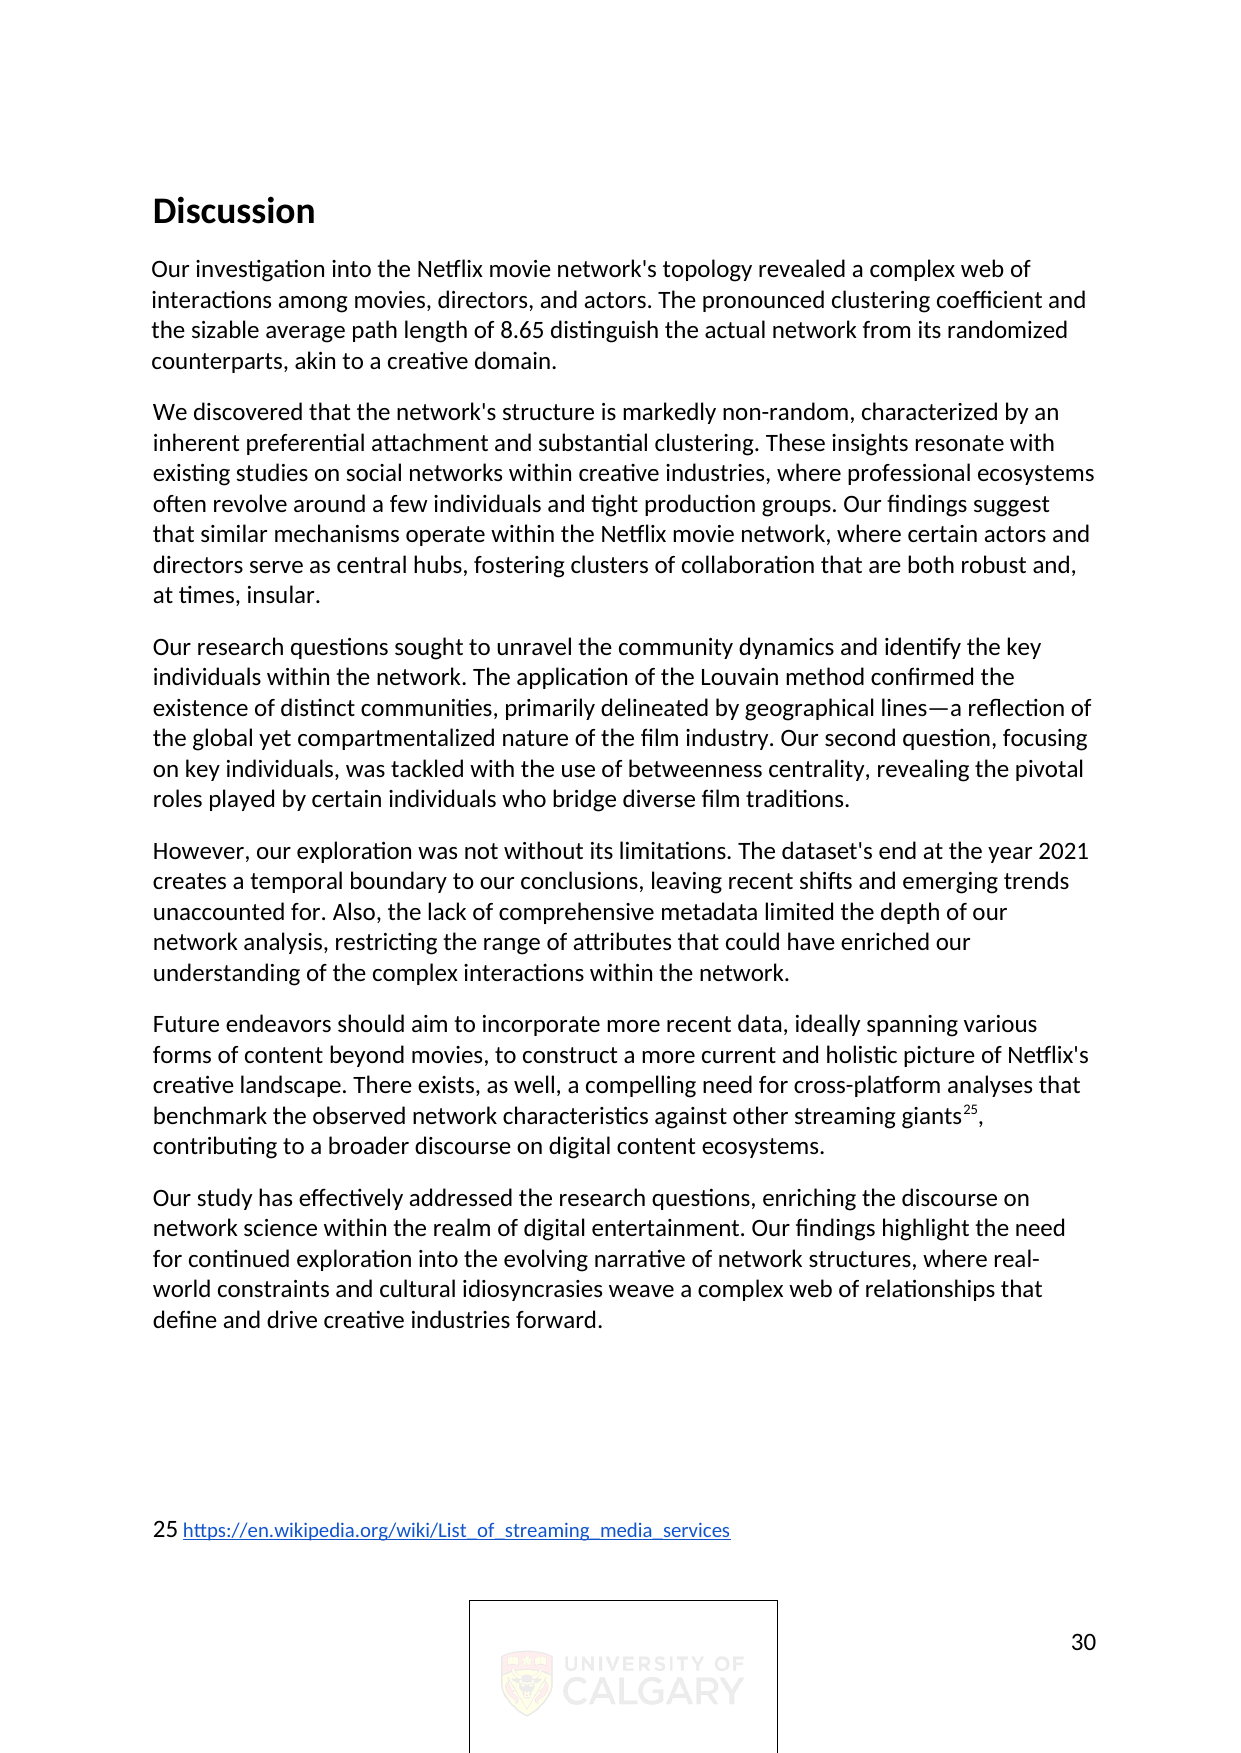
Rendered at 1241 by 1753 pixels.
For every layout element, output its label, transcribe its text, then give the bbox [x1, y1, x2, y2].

text Our investigation into the Netflix movie network's topology revealed a complex web of interactions among movies, directors, and actors. The pronounced clustering coefficient and the sizable average path length of 8.65 distinguish the actual network from its randomized counterparts, akin to a creative domain. [151, 254, 1096, 376]
subtitle Discussion [153, 187, 1096, 233]
text Future endeavors should aim to incorporate more recent data, ideally spanning various forms of content beyond movies, to construct a more current and holistic picture of Netflix's creative landscape. There exists, as well, a compelling need for cross-platform analyses that benchmark the observed network characteristics against other streaming giants, contributing to a broader discourse on digital content ecosystems. [153, 1008, 1096, 1161]
text However, our exploration was not without its limitations. The dataset's end at the year 2021 creates a temporal boundary to our conclusions, leaving recent shifts and emerging trends unaccounted for. Also, the lack of comprehensive metadata limited the depth of our network analysis, restricting the range of attributes that could have enriched our understanding of the complex interactions within the network. [153, 835, 1096, 988]
text Our research questions sought to unravel the community dynamics and identify the key individuals within the network. The application of the Louvain method confirmed the existence of distinct communities, primarily delineated by geographical lines—a reflection of the global yet compartmentalized nature of the film industry. Our second question, focusing on key individuals, was tackled with the use of betweenness centrality, revealing the pivotal roles played by certain individuals who bridge diverse film traditions. [153, 631, 1096, 814]
text We discovered that the network's structure is markedly non-random, characterized by an inherent preferential attachment and substantial clustering. These insights resonate with existing studies on social networks within creative industries, where professional ecosystems often revolve around a few individuals and tight production groups. Our findings suggest that similar mechanisms operate within the Netflix movie network, where certain actors and directors serve as central hubs, fostering clusters of collaboration that are both robust and, at times, insular. [153, 397, 1096, 610]
text Our study has effectively addressed the research questions, enriching the discourse on network science within the realm of digital entertainment. Our findings highlight the need for continued exploration into the evolving narrative of network structures, where real-world constraints and cultural idiosyncrasies weave a complex web of relationships that define and drive creative industries forward. [153, 1182, 1096, 1334]
